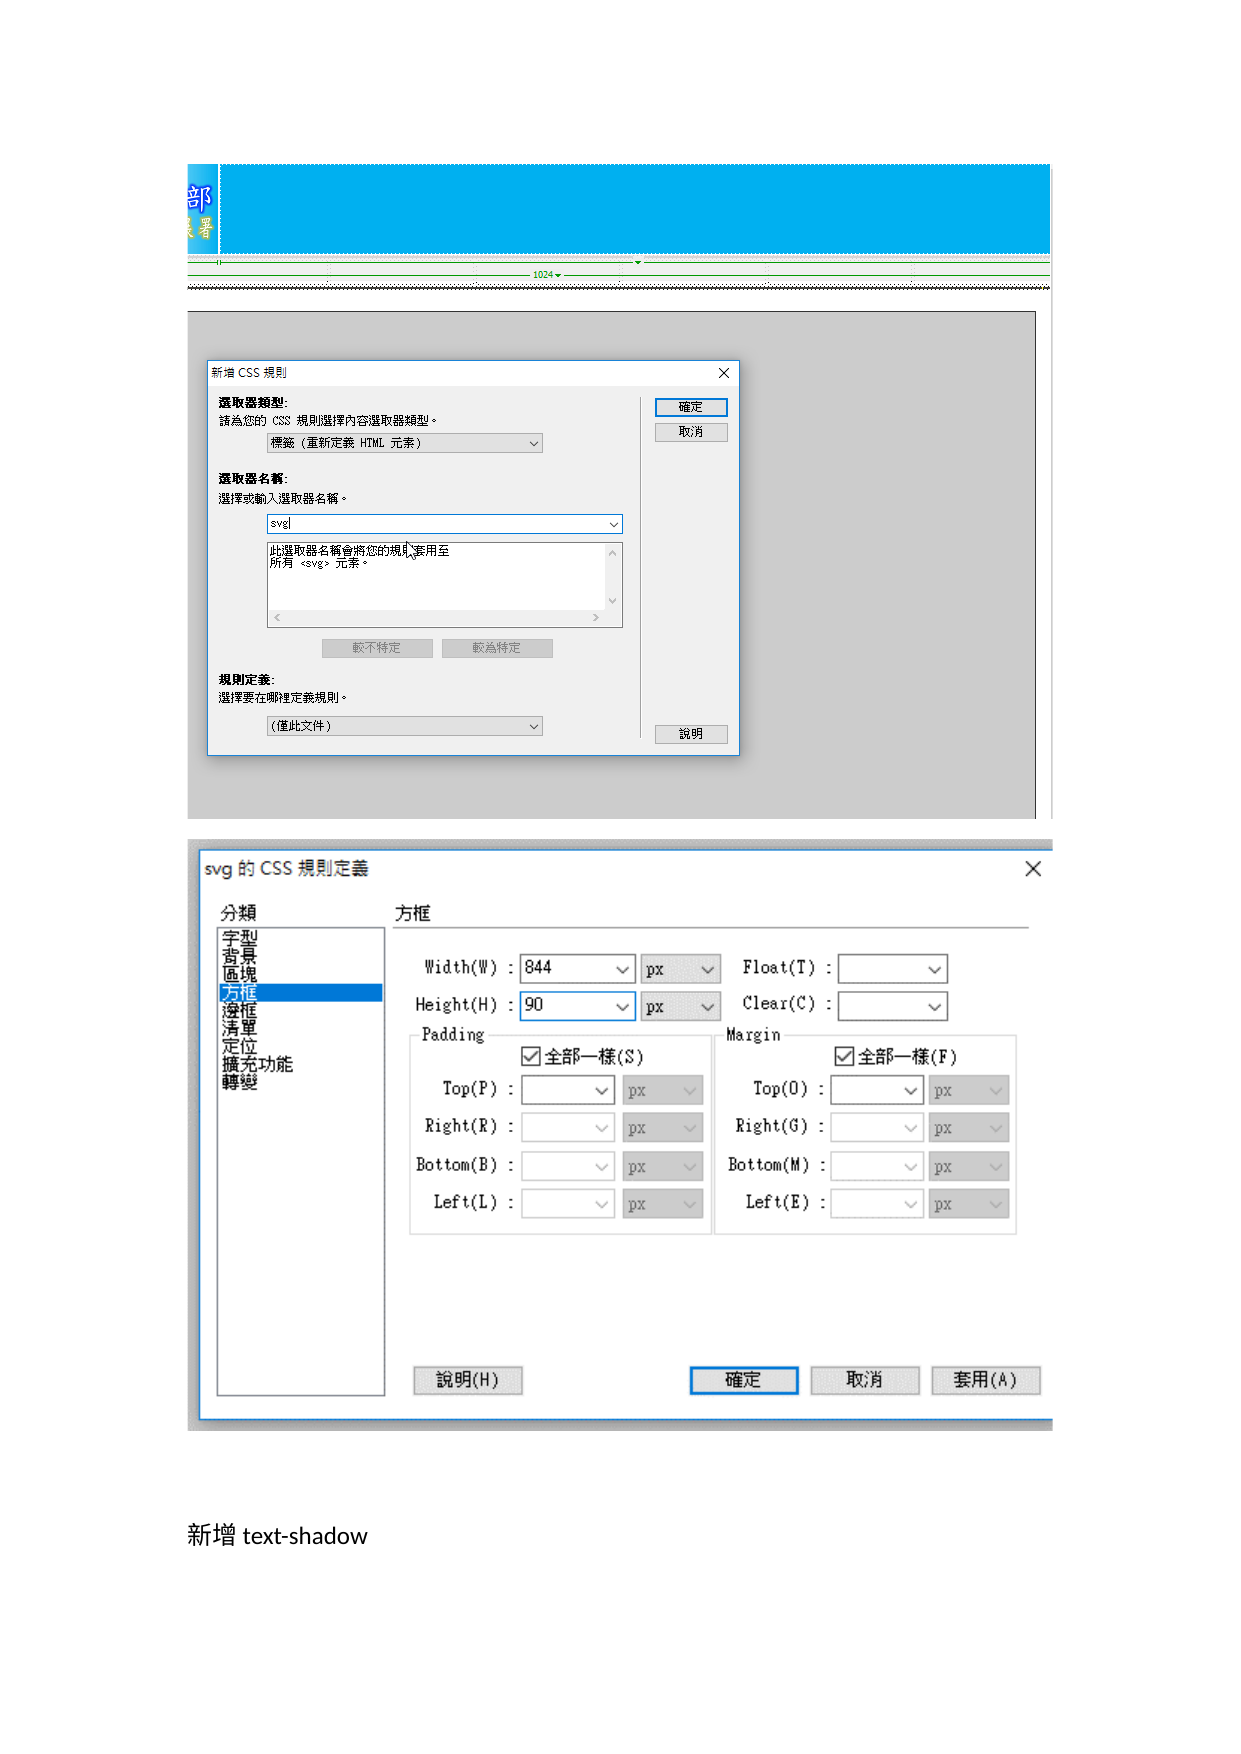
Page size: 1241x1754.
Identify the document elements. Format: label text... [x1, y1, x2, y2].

text 新增text-shadow [187, 1514, 1053, 1552]
picture [187, 839, 1053, 1431]
picture [187, 164, 1053, 819]
